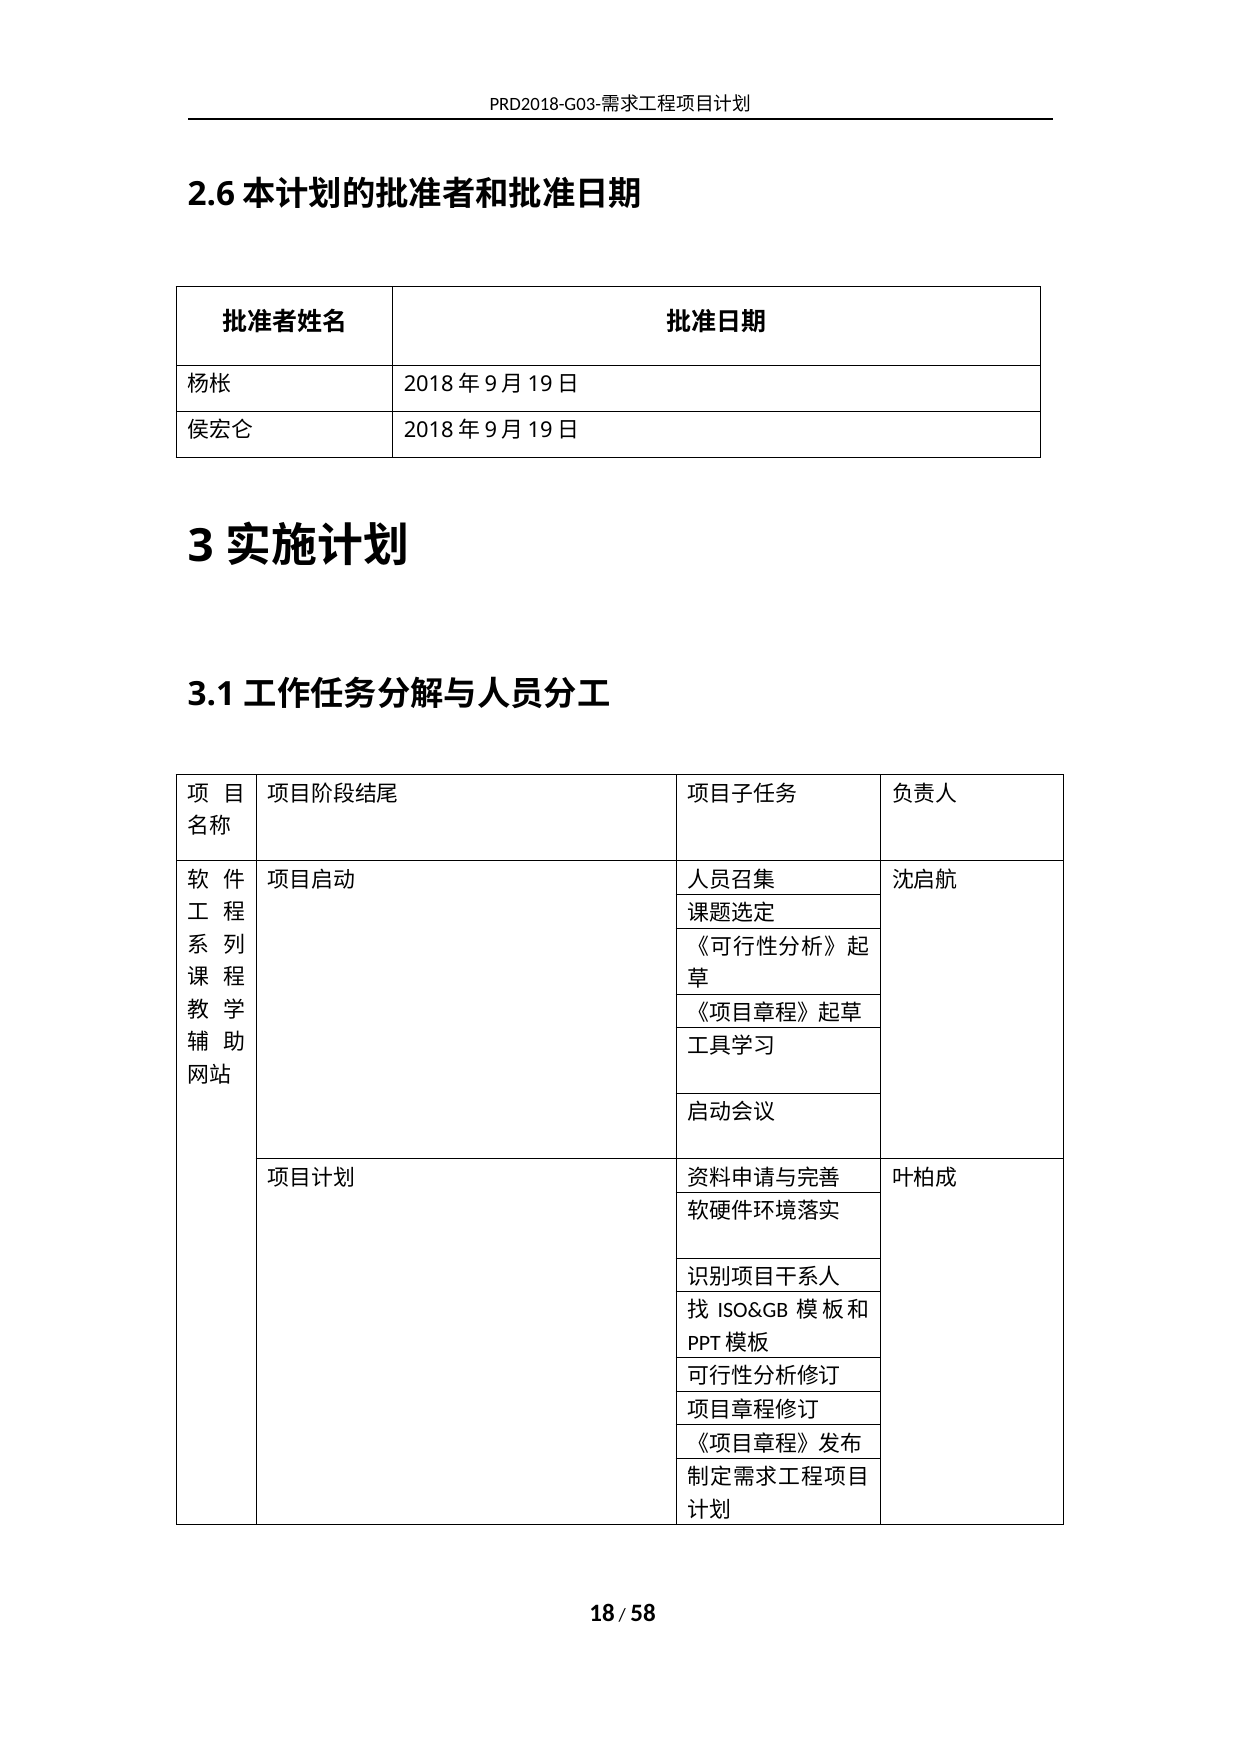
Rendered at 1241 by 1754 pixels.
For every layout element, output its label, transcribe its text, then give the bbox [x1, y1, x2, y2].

table_cell 启动会议 [677, 1094, 880, 1158]
table_cell 《项目章程》发布 [677, 1425, 880, 1458]
table_cell 工具学习 [677, 1028, 880, 1093]
subtitle 3 实施计划 [187, 493, 1053, 591]
table_cell 软件工程系列课程教学辅助网站 [177, 861, 256, 1524]
table_header 项目子任务 [677, 775, 880, 860]
table_cell 资料申请与完善 [677, 1159, 880, 1192]
subtitle 3.1 工作任务分解与人员分工 [187, 658, 1053, 723]
table_header 批准者姓名 [177, 287, 392, 364]
table_header 批准日期 [393, 287, 1040, 364]
table_header 负责人 [881, 775, 1063, 860]
table_cell 课题选定 [677, 895, 880, 927]
table_cell 人员召集 [677, 861, 880, 894]
table_cell 杨枨 [177, 366, 392, 411]
table_header 项目阶段结尾 [257, 775, 676, 860]
table_cell 项目计划 [257, 1159, 676, 1524]
table_cell 侯宏仑 [177, 412, 392, 457]
table_cell 软硬件环境落实 [677, 1193, 880, 1257]
table_cell 2018年9月19日 [393, 366, 1040, 411]
subtitle 2.6本计划的批准者和批准日期 [187, 158, 1053, 223]
table_cell 项目启动 [257, 861, 676, 1158]
table_cell 制定需求工程项目计划 [677, 1459, 880, 1524]
table_cell 沈启航 [881, 861, 1063, 1158]
table_cell 《项目章程》起草 [677, 995, 880, 1027]
table_header 项目名称 [177, 775, 256, 860]
table_cell 项目章程修订 [677, 1392, 880, 1424]
table_cell 2018年9月19日 [393, 412, 1040, 457]
table_cell 《可行性分析》起草 [677, 929, 880, 993]
table_cell 叶柏成 [881, 1159, 1063, 1524]
table_cell 找ISO&GB模板和PPT模板 [677, 1292, 880, 1357]
table_cell 识别项目干系人 [677, 1259, 880, 1291]
table_cell 可行性分析修订 [677, 1358, 880, 1391]
